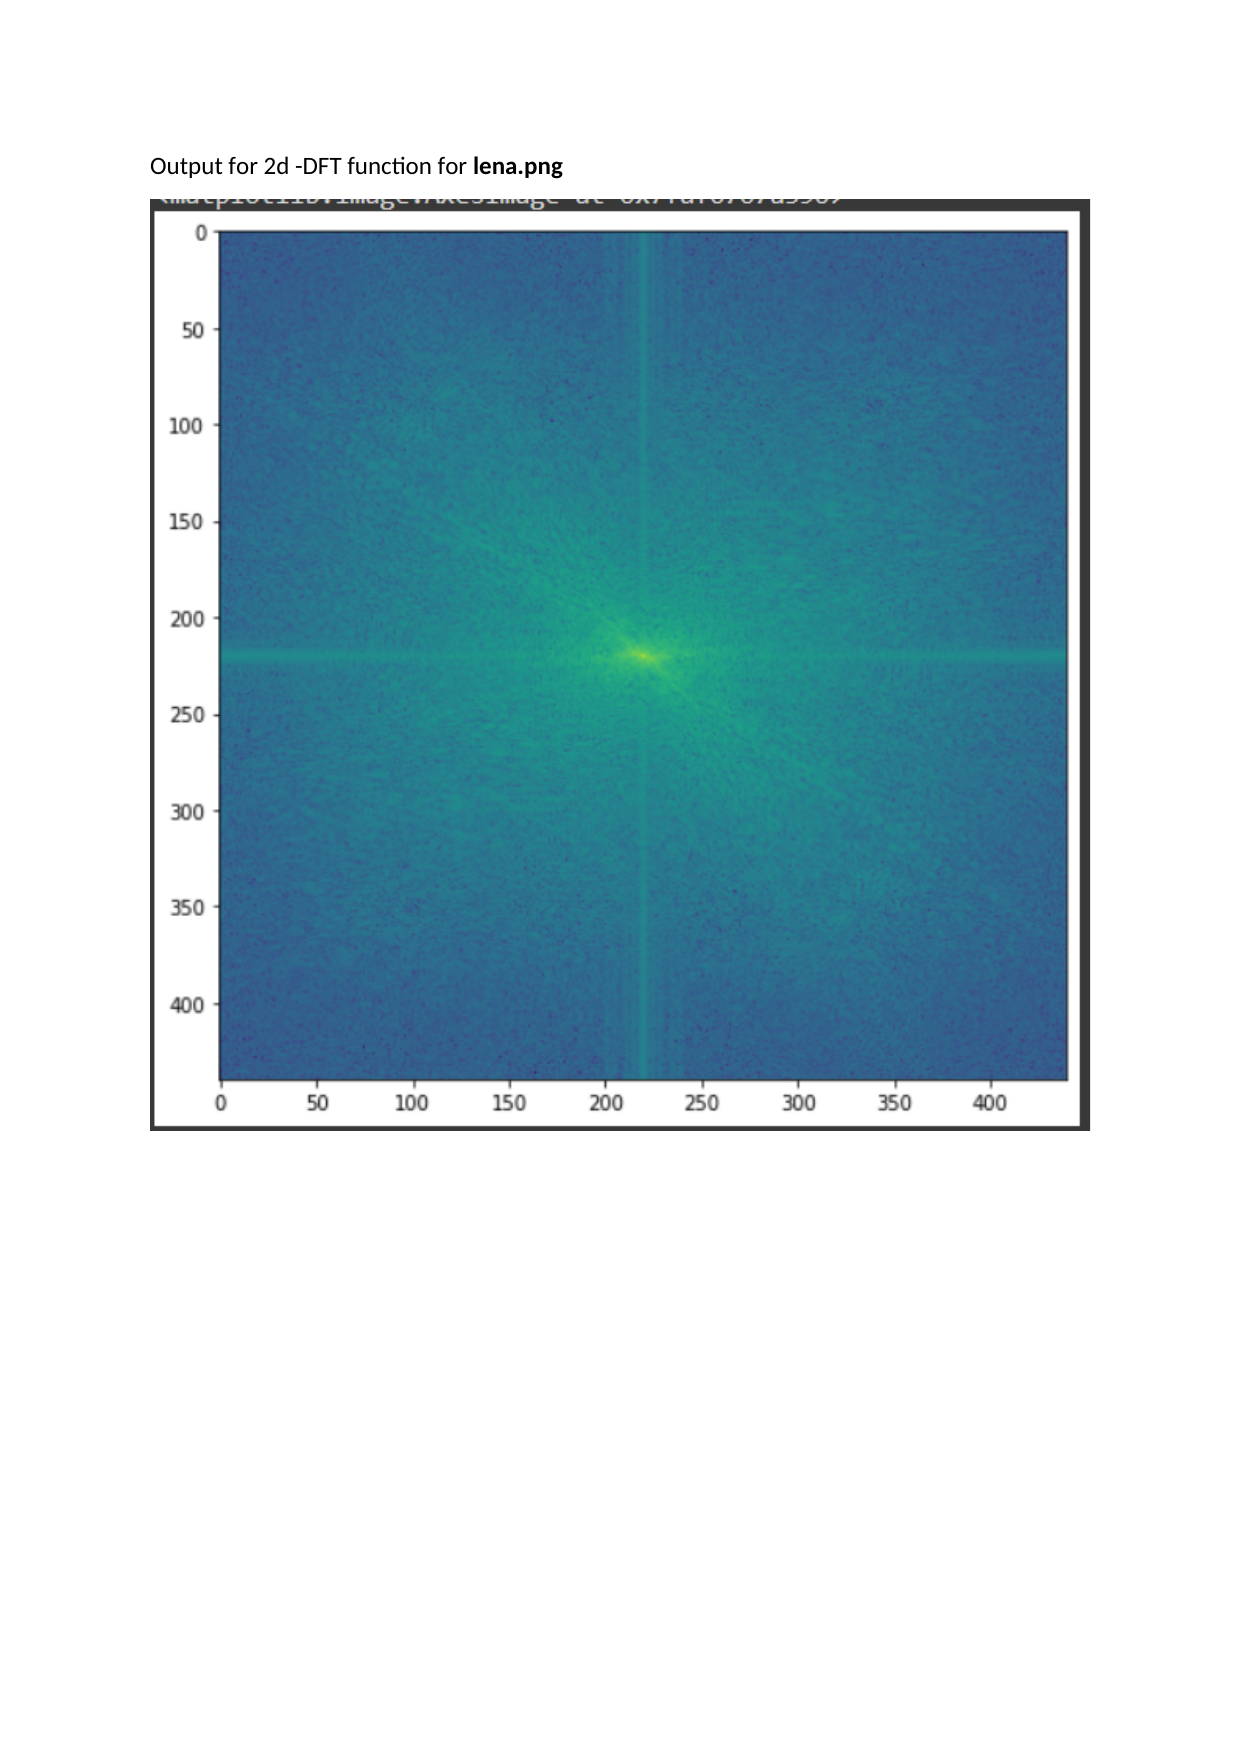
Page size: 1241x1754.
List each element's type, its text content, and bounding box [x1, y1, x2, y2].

text Output for 2d -DFT function for lena.png [150, 150, 1090, 181]
picture [150, 199, 1091, 1131]
